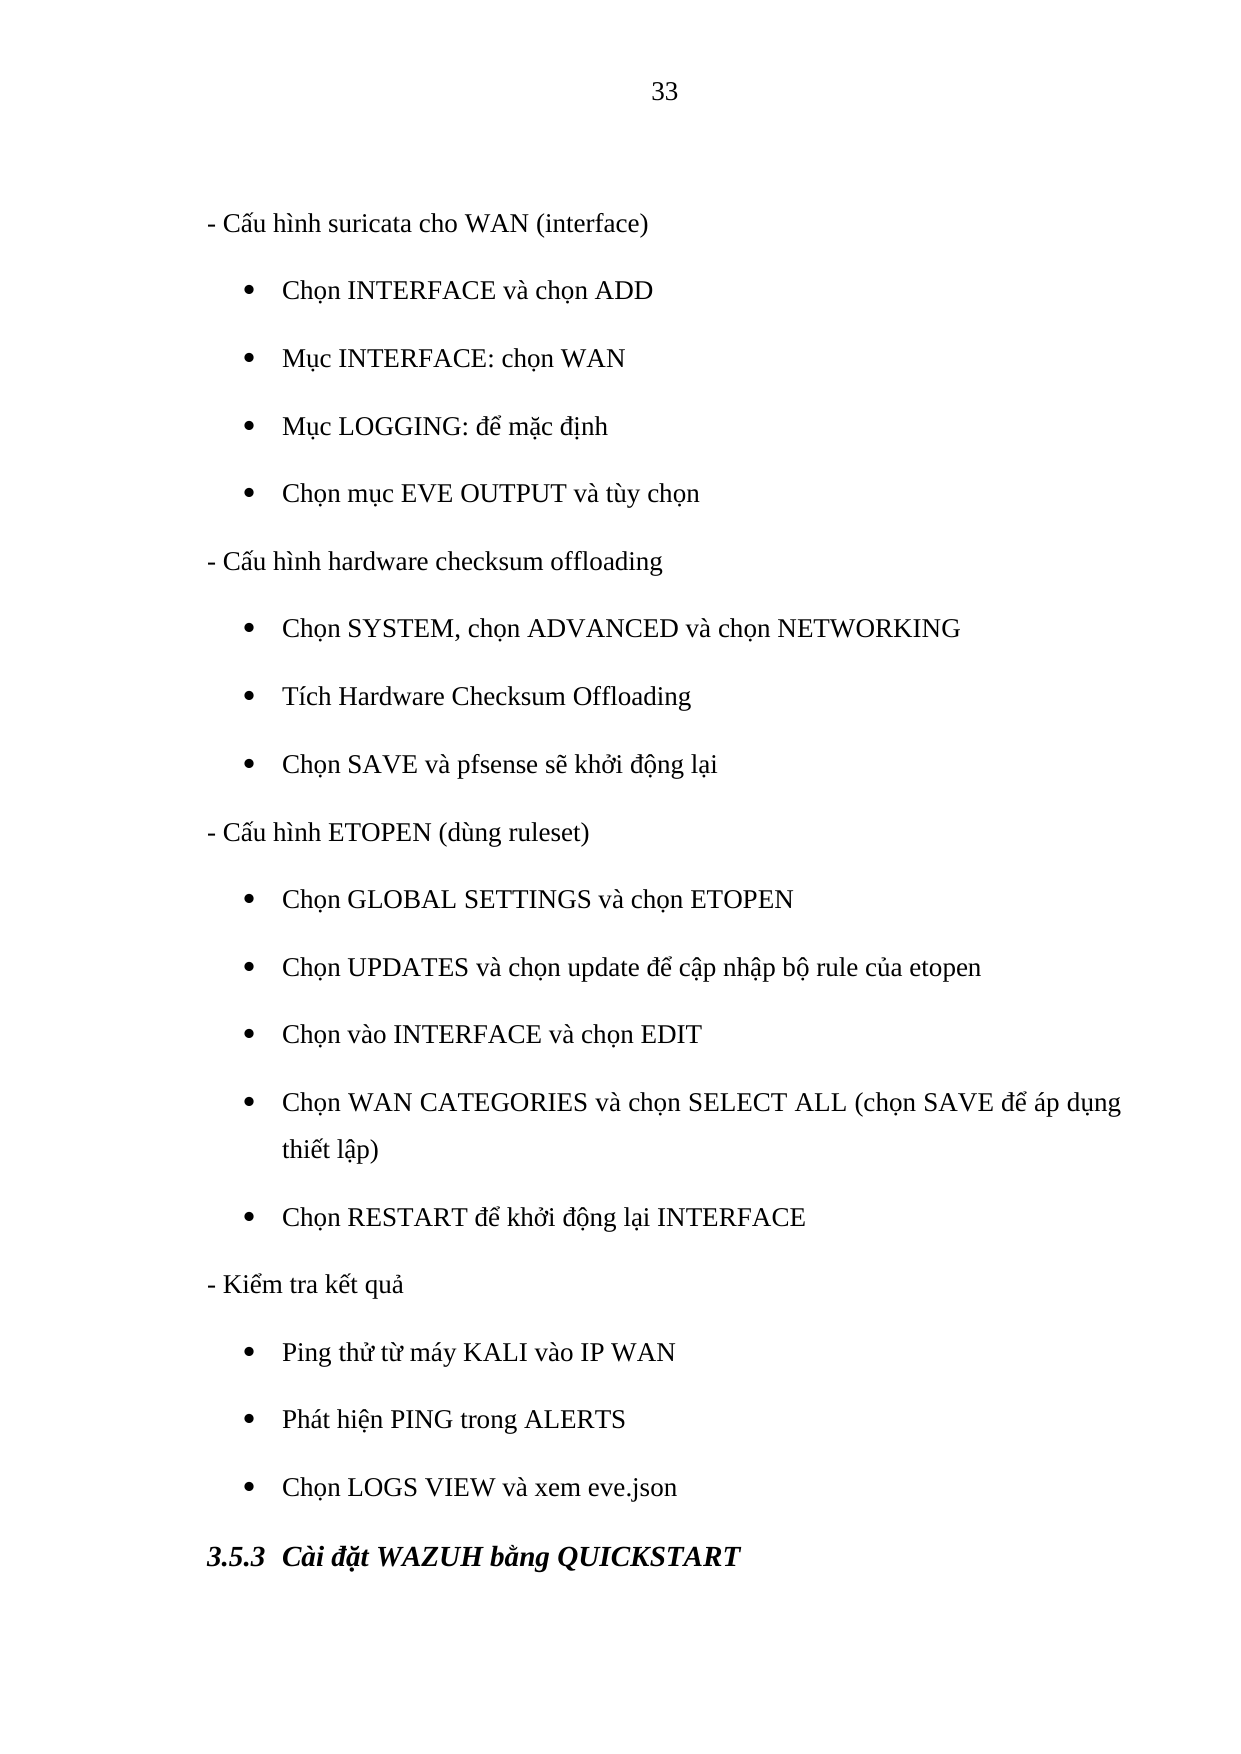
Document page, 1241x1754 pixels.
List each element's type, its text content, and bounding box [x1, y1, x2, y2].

list Mục LOGGING: để mặc định [244, 410, 1122, 441]
list Chọn GLOBAL SETTINGS và chọn ETOPEN [244, 883, 1122, 914]
text - Cấu hình hardware checksum offloading [207, 545, 1122, 576]
text - Cấu hình ETOPEN (dùng ruleset) [207, 816, 1122, 847]
list Chọn INTERFACE và chọn ADD [244, 274, 1122, 306]
list Chọn SYSTEM, chọn ADVANCED và chọn NETWORKING [244, 613, 1122, 644]
text - Cấu hình suricata cho WAN (interface) [207, 207, 1122, 238]
subtitle Cài đặt WAZUH bằng QUICKSTART [207, 1539, 1122, 1572]
list Chọn LOGS VIEW và xem eve.json [244, 1471, 1122, 1502]
list Tích Hardware Checksum Offloading [244, 680, 1122, 712]
list Chọn SAVE và pfsense sẽ khởi động lại [244, 748, 1122, 779]
list Chọn UPDATES và chọn update để cập nhập bộ rule của etopen [244, 951, 1122, 982]
list Chọn WAN CATEGORIES và chọn SELECT ALL (chọn SAVE để áp dụng thiết lập) [244, 1086, 1122, 1164]
list Mục INTERFACE: chọn WAN [244, 342, 1122, 373]
list Chọn mục EVE OUTPUT và tùy chọn [244, 477, 1122, 509]
list Chọn RESTART để khởi động lại INTERFACE [244, 1201, 1122, 1232]
list Ping thử từ máy KALI vào IP WAN [244, 1336, 1122, 1367]
list Phát hiện PING trong ALERTS [244, 1403, 1122, 1435]
list Chọn vào INTERFACE và chọn EDIT [244, 1019, 1122, 1050]
text - Kiểm tra kết quả [207, 1268, 1122, 1299]
